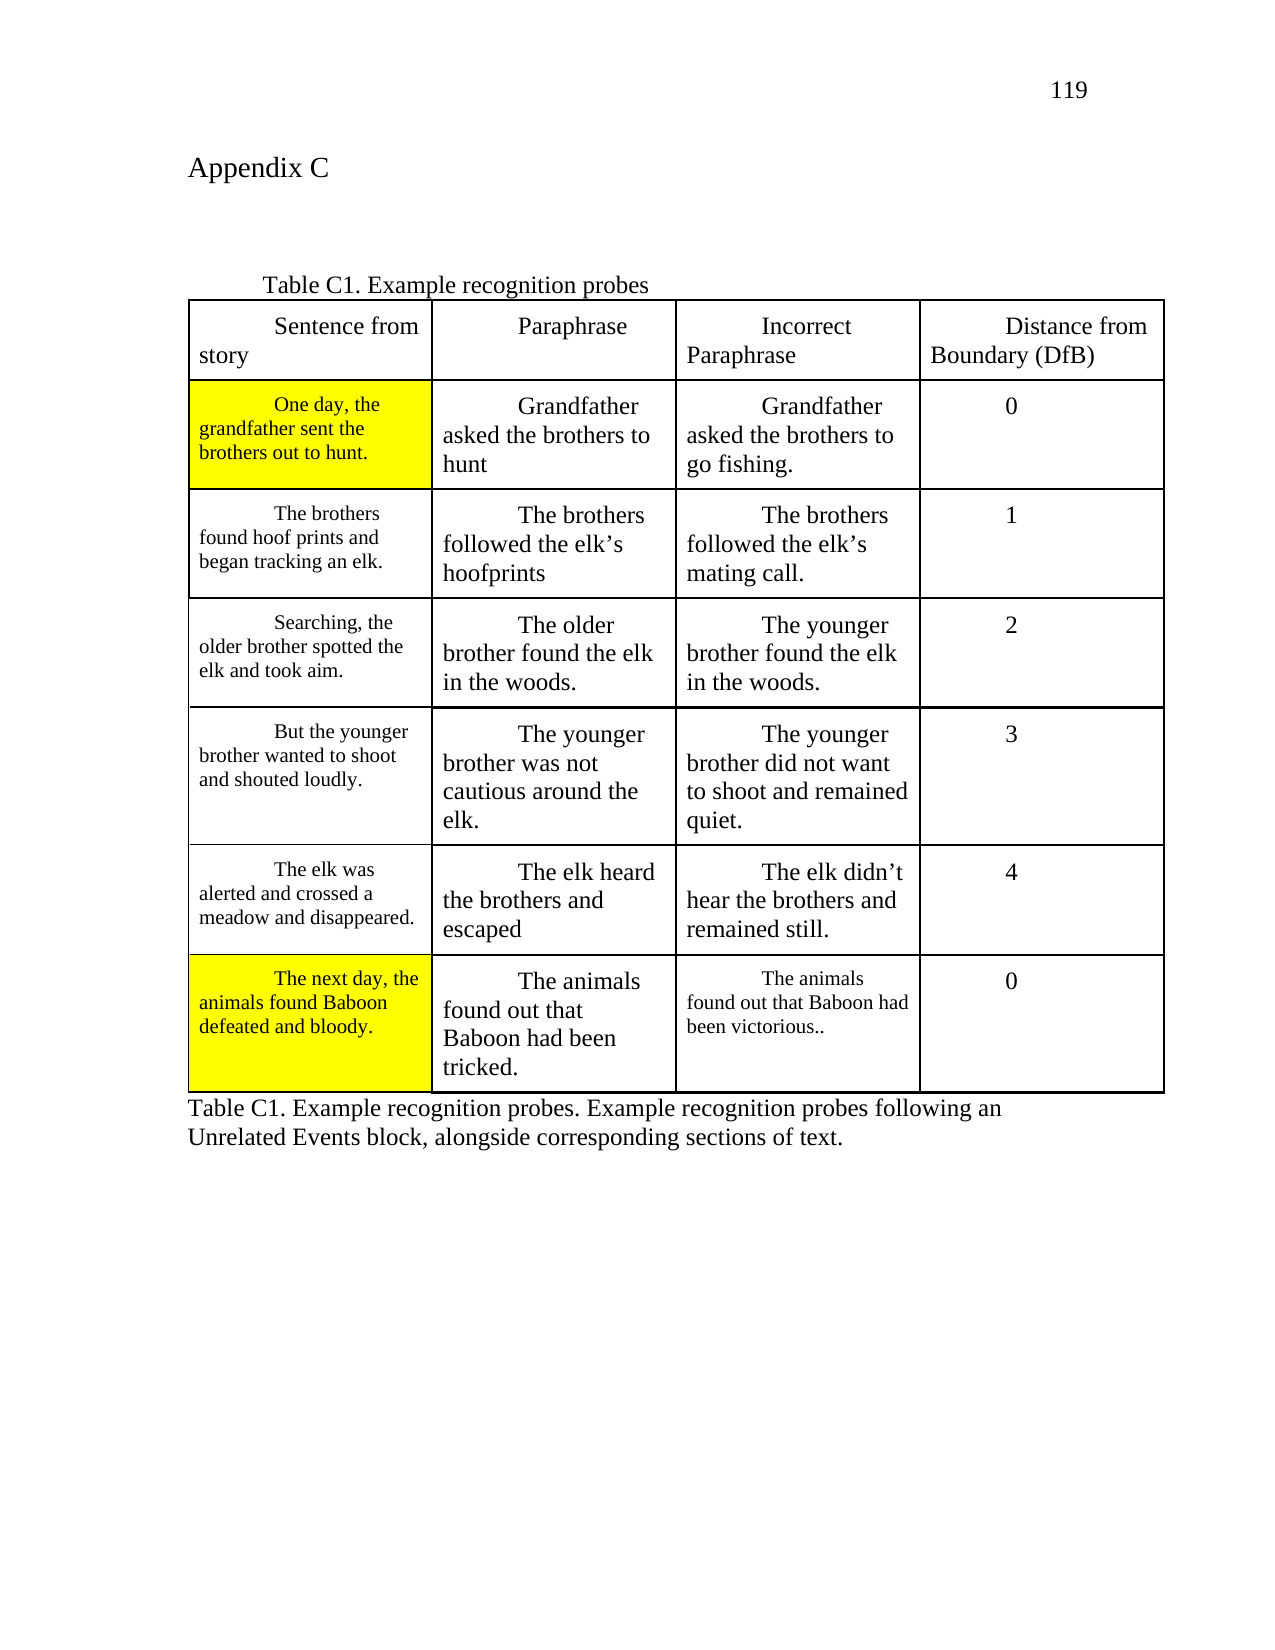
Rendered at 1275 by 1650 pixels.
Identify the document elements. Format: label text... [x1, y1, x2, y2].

table_cell The brothers followed the elk’s hoofprints [433, 490, 675, 597]
text Table C1. Example recognition probes. Example recognition probes following an Unrelated Events block, alongside corresponding sections of text. [187, 1093, 1087, 1151]
table_cell But the younger brother wanted to shoot and shouted loudly. [189, 706, 431, 844]
table_cell 0 [921, 381, 1163, 488]
table_cell 2 [921, 599, 1163, 706]
table_header Paraphrase [433, 301, 675, 379]
subtitle Appendix C [187, 150, 1087, 183]
table_cell 3 [921, 709, 1163, 844]
table_cell The younger brother was not cautious around the elk. [433, 709, 675, 844]
table_cell Searching, the older brother spotted the elk and took aim. [189, 599, 431, 706]
table_cell The brothers found hoof prints and began tracking an elk. [190, 490, 431, 597]
table_cell The older brother found the elk in the woods. [433, 599, 675, 706]
table_cell The animals found out that Baboon had been tricked. [433, 956, 675, 1091]
table_cell 4 [921, 846, 1163, 953]
table_cell 1 [921, 490, 1163, 597]
text Table C1. Example recognition probes [187, 270, 1087, 298]
table_cell The brothers followed the elk’s mating call. [677, 490, 919, 597]
table_cell The elk heard the brothers and escaped [433, 846, 675, 953]
table_cell The elk didn’t hear the brothers and remained still. [677, 846, 919, 953]
table_cell The next day, the animals found Baboon defeated and bloody. [189, 954, 431, 1091]
table_cell Grandfather asked the brothers to hunt [433, 381, 675, 488]
table_header Incorrect Paraphrase [677, 301, 919, 379]
table_header Sentence from story [190, 301, 431, 379]
table_cell The younger brother found the elk in the woods. [677, 599, 919, 706]
table_cell The younger brother did not want to shoot and remained quiet. [677, 709, 919, 844]
table_cell The animals found out that Baboon had been victorious.. [677, 956, 919, 1091]
table_header Distance from Boundary (DfB) [921, 301, 1163, 379]
table_cell The elk was alerted and crossed a meadow and disappeared. [189, 844, 431, 953]
table_cell One day, the grandfather sent the brothers out to hunt. [190, 381, 431, 488]
table_cell Grandfather asked the brothers to go fishing. [677, 381, 919, 488]
table_cell 0 [921, 956, 1163, 1091]
